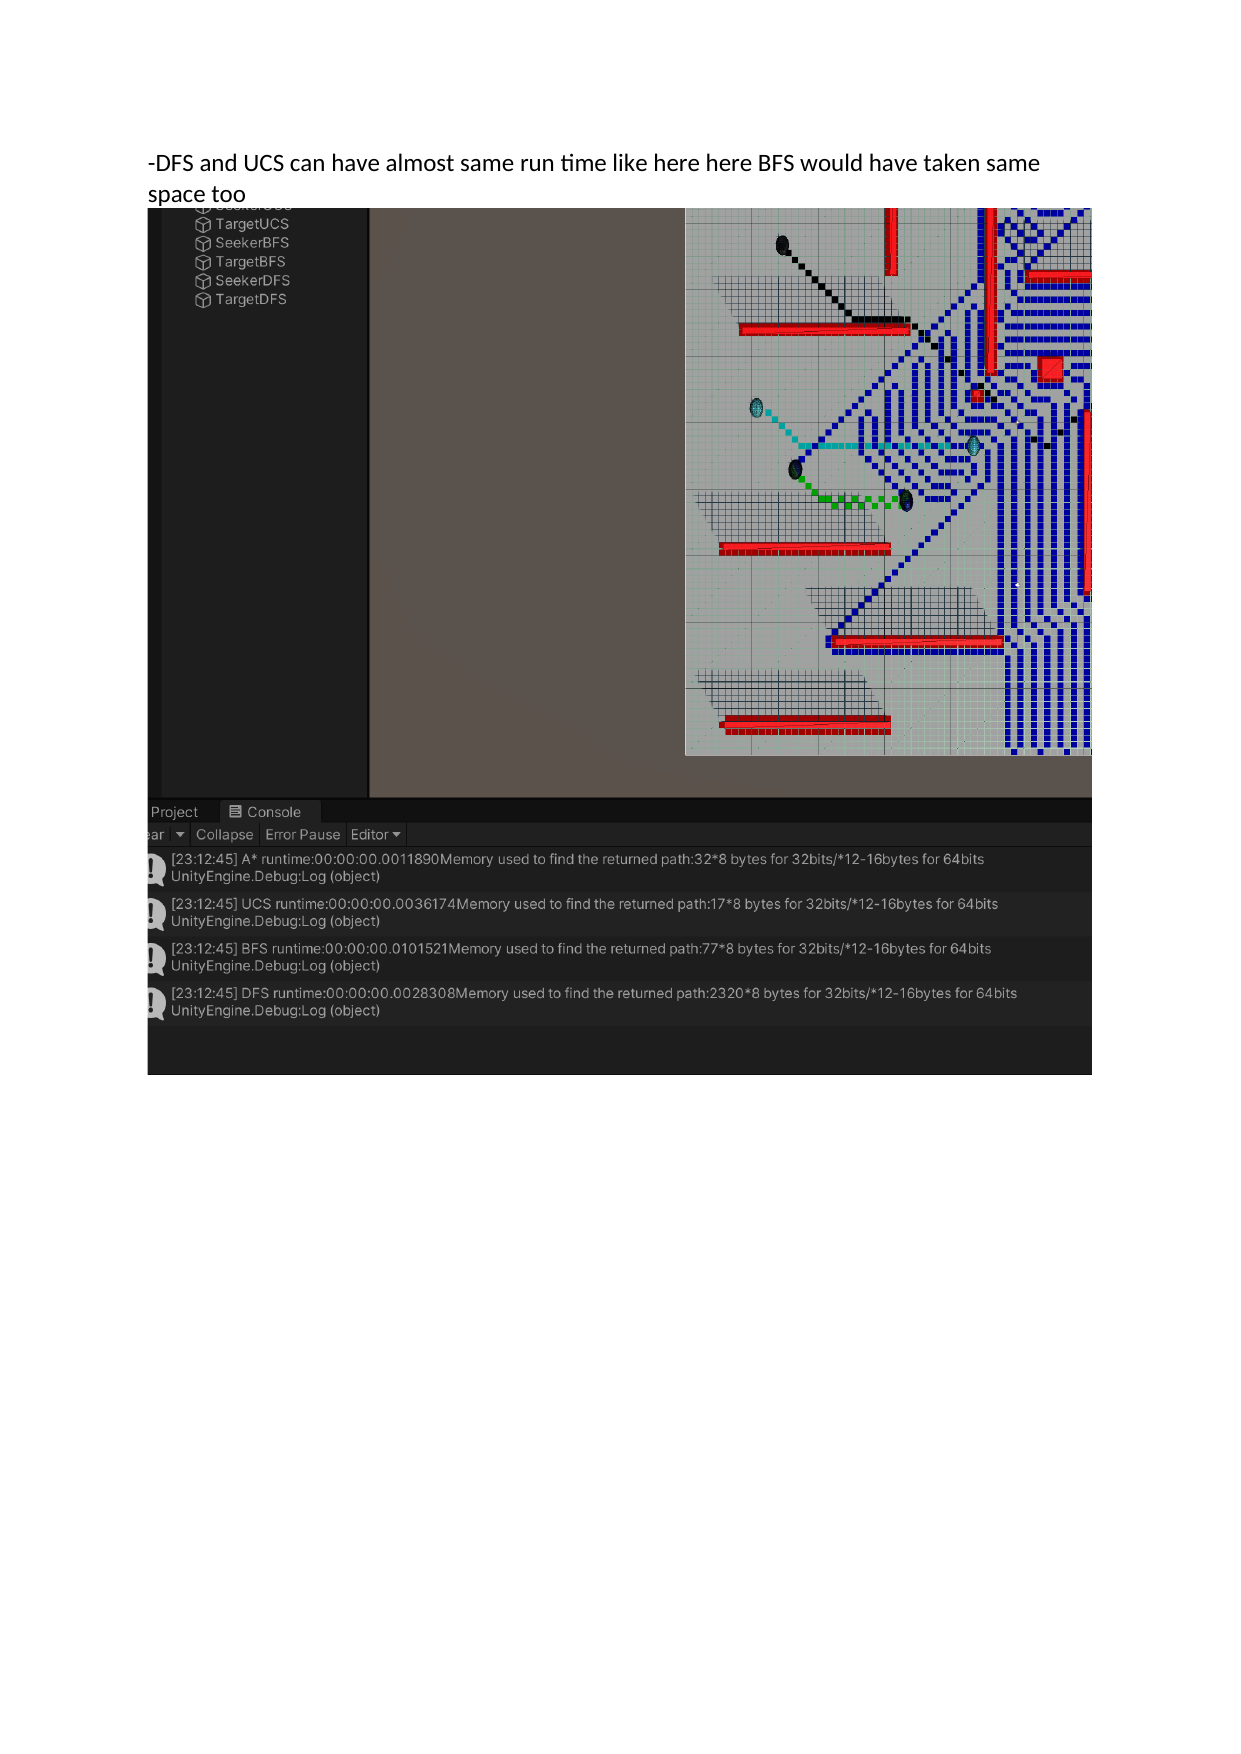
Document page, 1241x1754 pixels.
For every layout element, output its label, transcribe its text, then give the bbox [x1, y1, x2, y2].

picture [147, 208, 1092, 1075]
